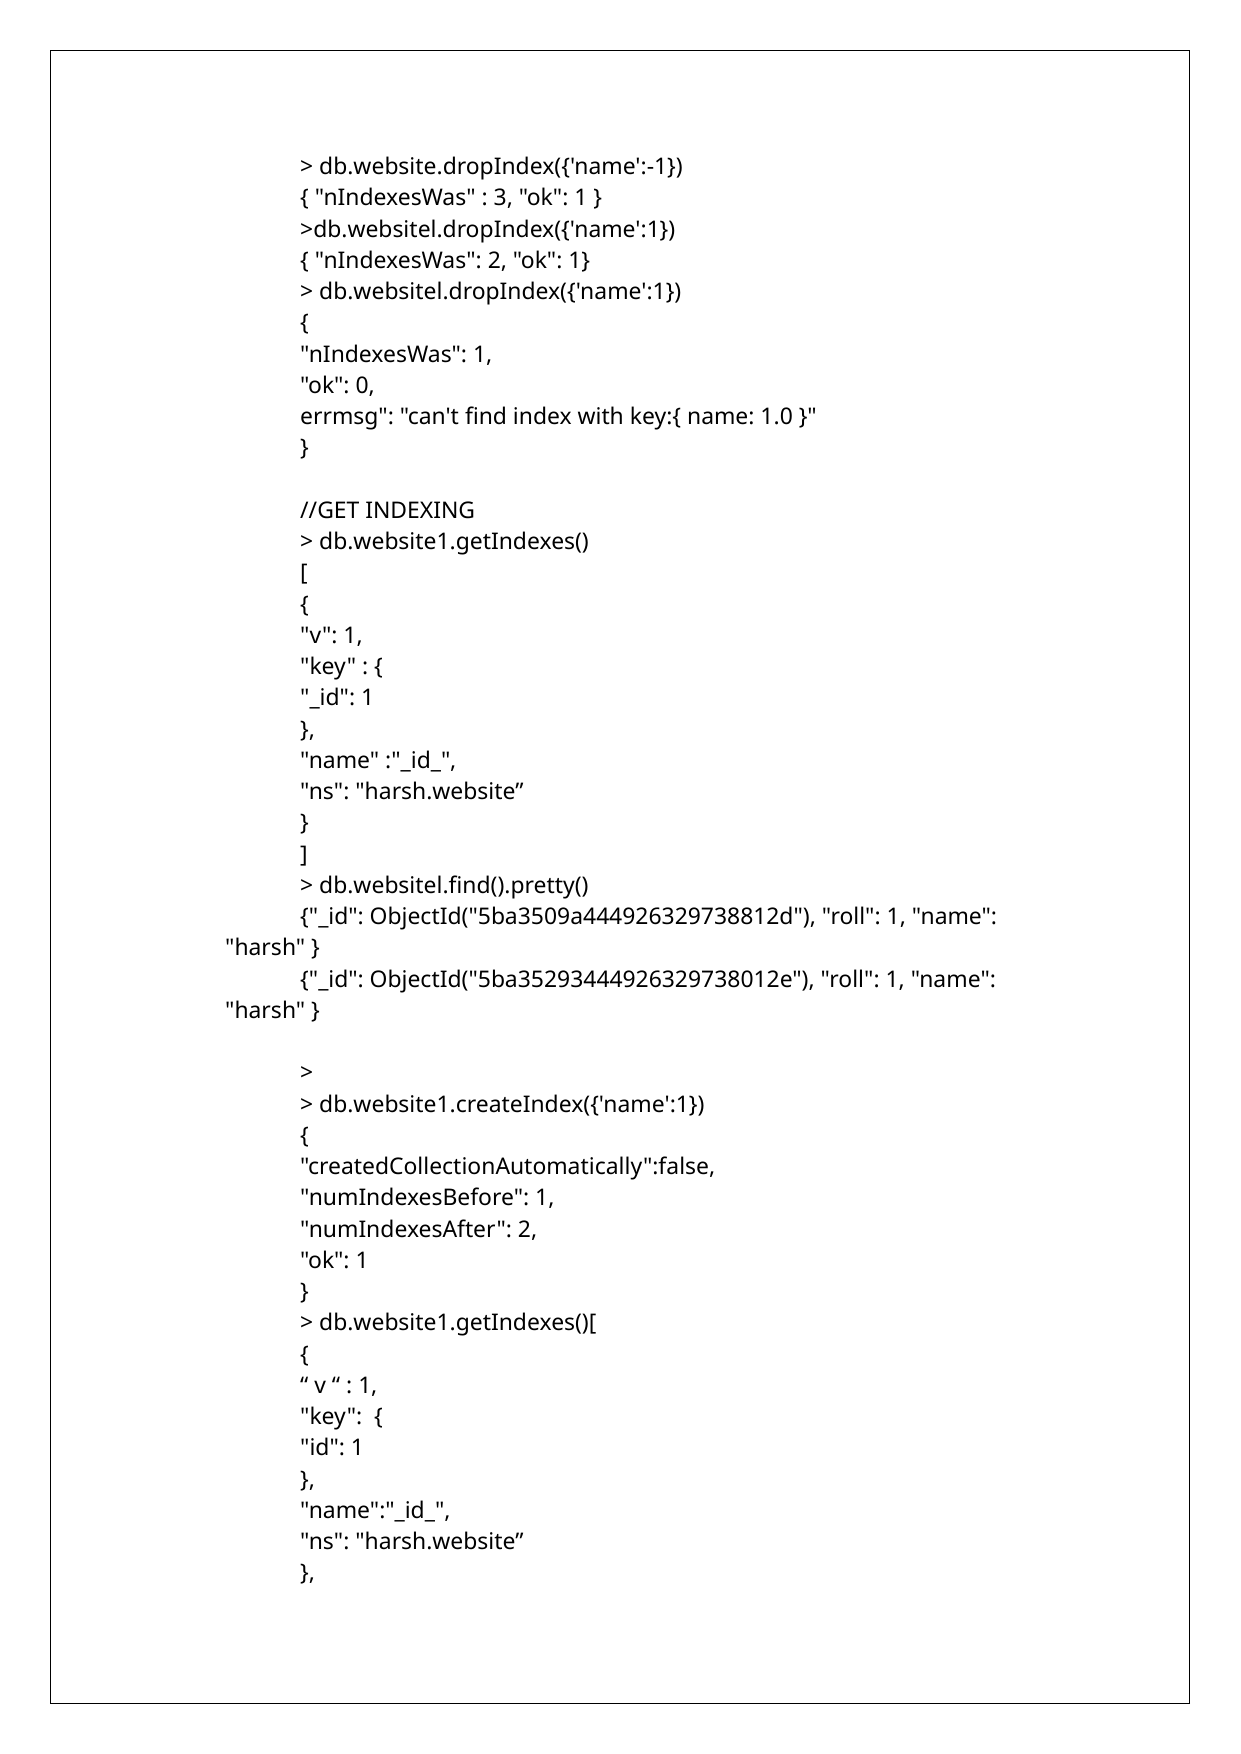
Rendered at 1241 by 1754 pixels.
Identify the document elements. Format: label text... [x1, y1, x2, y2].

text } [225, 806, 1090, 837]
text > db.website.dropIndex({'name':-1}) [225, 150, 1090, 181]
text > [225, 1056, 1090, 1087]
text } [225, 1275, 1090, 1306]
text [ [225, 556, 1090, 587]
text "_id": 1 [225, 681, 1090, 712]
text {"_id": ObjectId("5ba3509a444926329738812d"), "roll": 1, "name": "harsh" } [225, 900, 1090, 962]
text } [225, 431, 1090, 462]
text "name":"_id_", [225, 1494, 1090, 1525]
text {"_id": ObjectId("5ba35293444926329738012e"), "roll": 1, "name": "harsh" } [225, 962, 1090, 1025]
text "numIndexesAfter": 2, [225, 1212, 1090, 1244]
text { [225, 587, 1090, 619]
text "key": { [225, 1400, 1090, 1431]
text }, [225, 1462, 1090, 1494]
text “ v “ : 1, [225, 1369, 1090, 1400]
text { [225, 1337, 1090, 1369]
text "ns": "harsh.website” [225, 775, 1090, 806]
text "ns": "harsh.website” [225, 1525, 1090, 1556]
text { "nIndexesWas": 2, "ok": 1} [225, 244, 1090, 275]
text "createdCollectionAutomatically":false, [225, 1150, 1090, 1181]
text }, [225, 712, 1090, 744]
text "key" : { [225, 650, 1090, 681]
text "nIndexesWas": 1, [225, 337, 1090, 369]
text { [225, 1119, 1090, 1150]
text { [225, 306, 1090, 337]
text "ok": 0, [225, 369, 1090, 400]
text "ok": 1 [225, 1244, 1090, 1275]
text > db.website1.getIndexes() [225, 525, 1090, 556]
text "id": 1 [225, 1431, 1090, 1462]
text }, [225, 1556, 1090, 1587]
text "v": 1, [225, 619, 1090, 650]
text > db.website1.getIndexes()[ [225, 1306, 1090, 1337]
text ] [225, 837, 1090, 869]
text { "nIndexesWas" : 3, "ok": 1 } [225, 181, 1090, 212]
text > db.website1.createIndex({'name':1}) [225, 1087, 1090, 1119]
text //GET INDEXING [225, 494, 1090, 525]
text "name" :"_id_", [225, 744, 1090, 775]
text errmsg": "can't find index with key:{ name: 1.0 }" [225, 400, 1090, 431]
text > db.websitel.dropIndex({'name':1}) [225, 275, 1090, 306]
text > db.websitel.find().pretty() [225, 869, 1090, 900]
text "numIndexesBefore": 1, [225, 1181, 1090, 1212]
text >db.websitel.dropIndex({'name':1}) [225, 212, 1090, 244]
